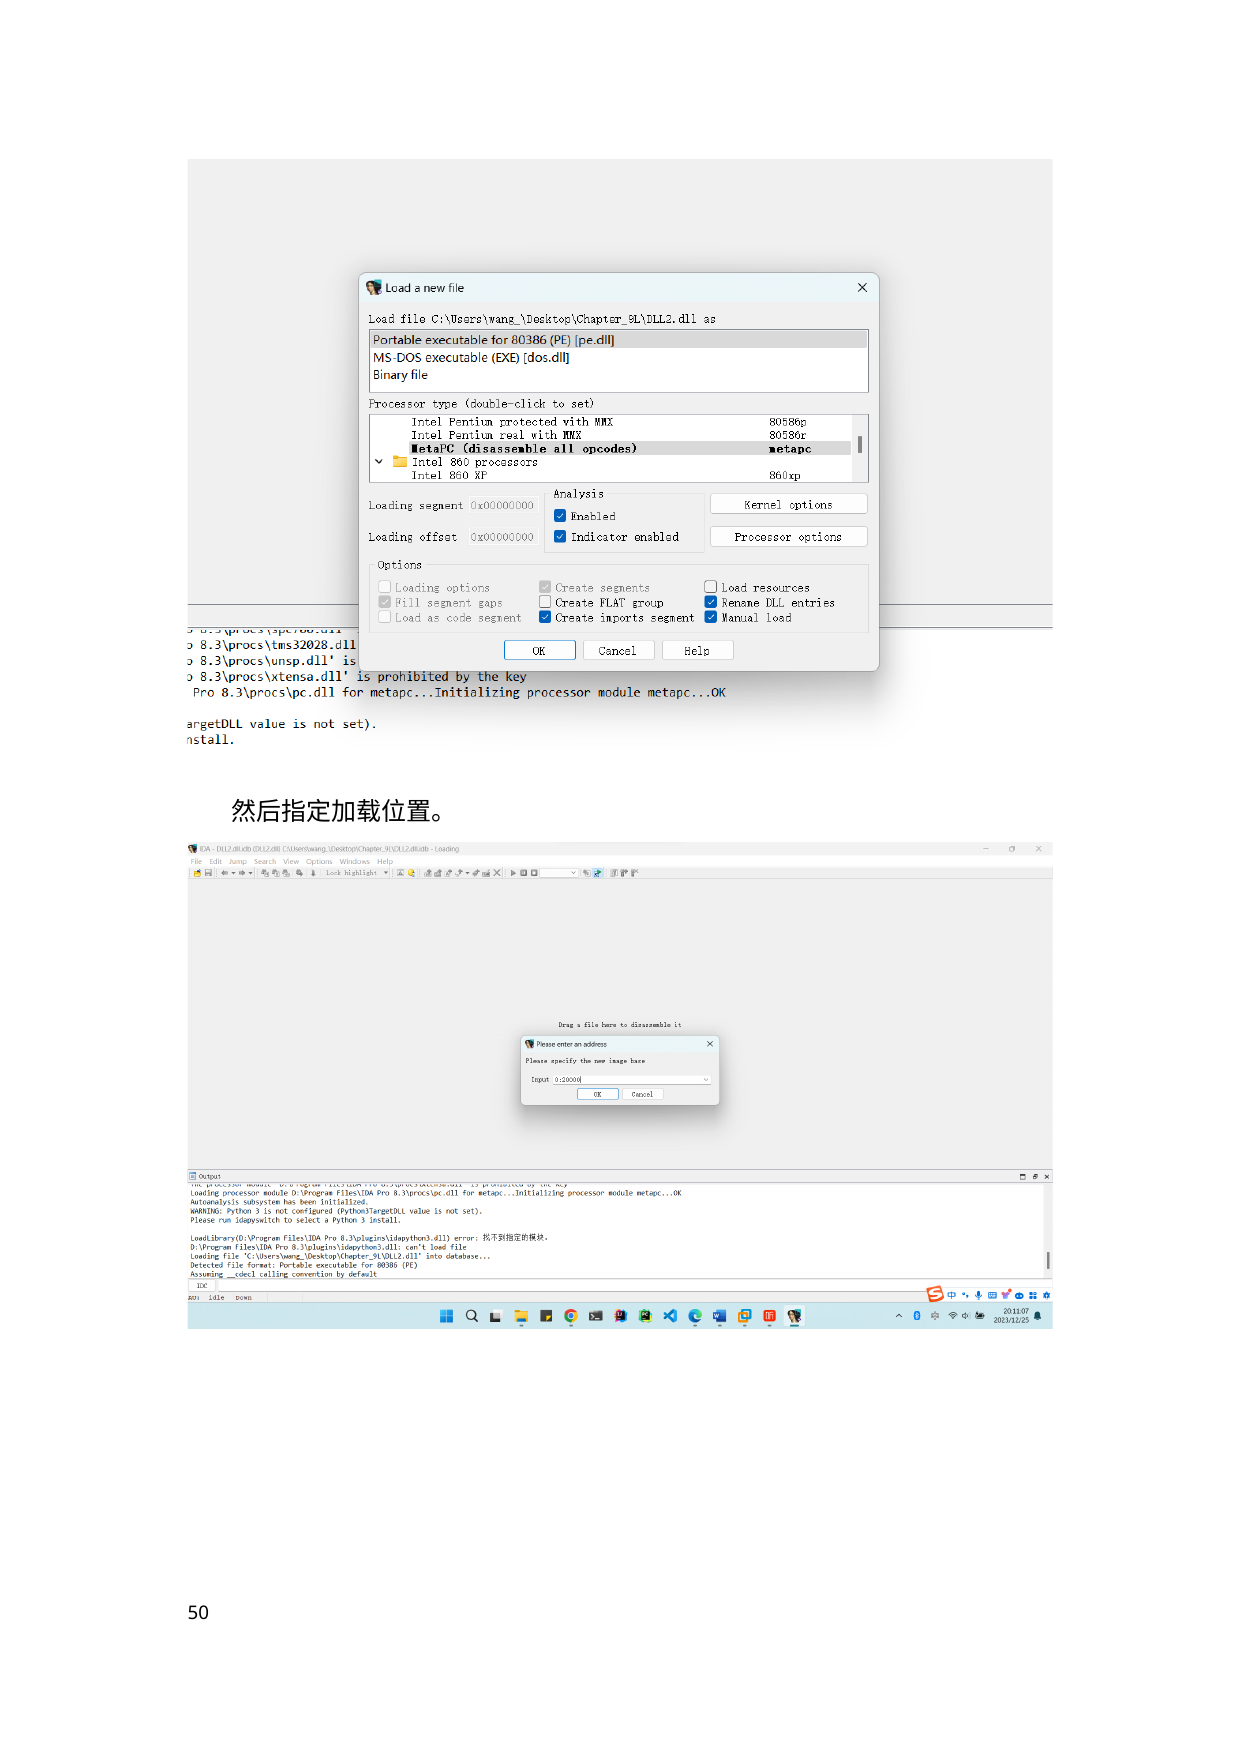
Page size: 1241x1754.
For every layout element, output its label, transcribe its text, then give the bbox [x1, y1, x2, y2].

text 然后指定加载位置。 [187, 777, 1053, 842]
picture [187, 842, 1053, 1329]
picture [187, 159, 1053, 753]
